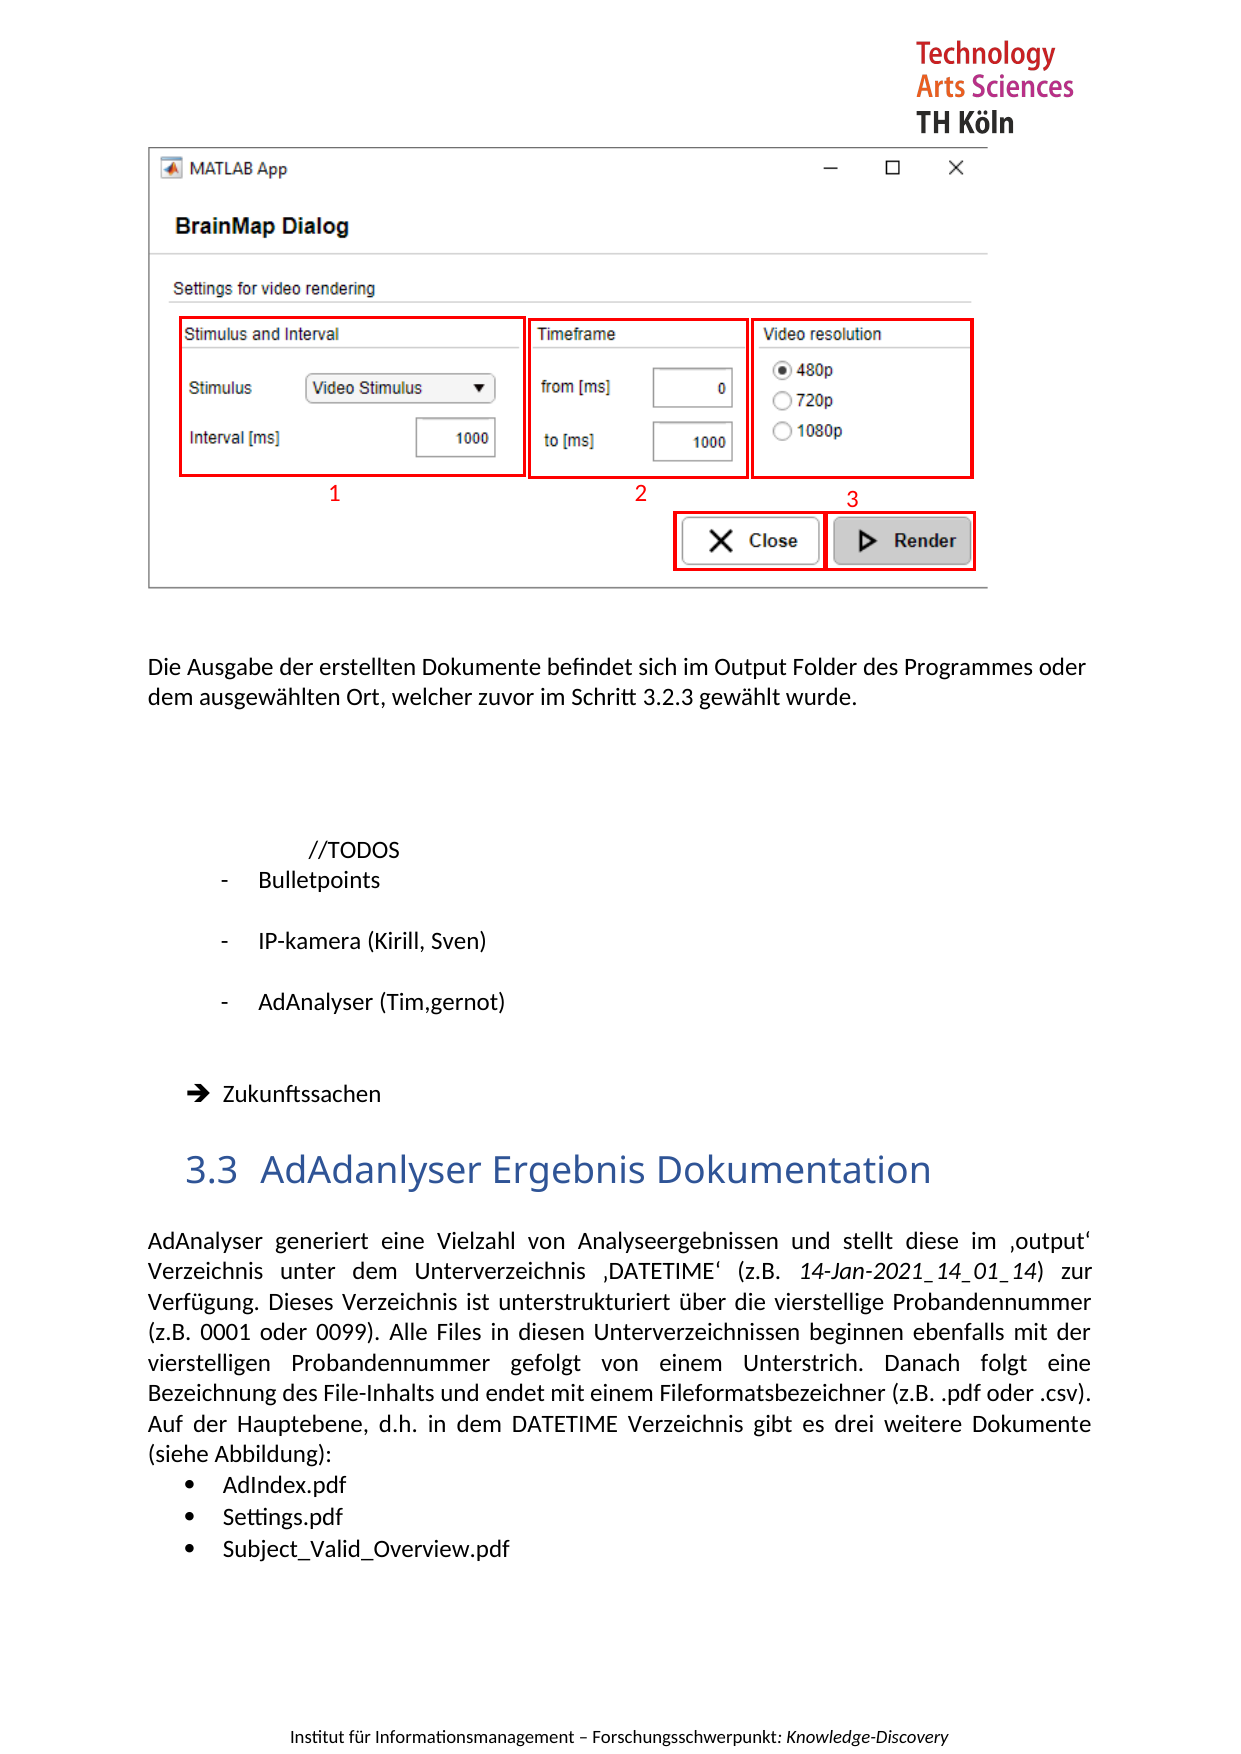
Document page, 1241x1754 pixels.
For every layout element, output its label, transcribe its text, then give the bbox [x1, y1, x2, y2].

picture [916, 35, 1087, 144]
list Bulletpoints [221, 864, 1093, 895]
text AdAnalyser generiert eine Vielzahl von Analyseergebnissen und stellt diese im ‚output‘ Verzeichnis unter dem Unterverzeichnis ‚DATETIME‘ (z.B. 14-Jan-2021_14_01_14) zur Verfügung. Dieses Verzeichnis ist unterstrukturiert über die vierstellige Probandennummer (z.B. 0001 oder 0099). Alle Files in diesen Unterverzeichnissen beginnen ebenfalls mit der vierstelligen Probandennummer gefolgt von einem Unterstrich. Danach folgt eine Bezeichnung des File-Inhalts und endet mit einem Fileformatsbezeichner (z.B. .pdf oder .csv). Auf der Hauptebene, d.h. in dem DATETIME Verzeichnis gibt es drei weitere Dokumente (siehe Abbildung): [148, 1225, 1093, 1469]
list AdIndex.pdf [185, 1469, 1093, 1499]
list //TODOS [308, 834, 1093, 864]
list Zukunftssachen [185, 1078, 1093, 1108]
list IP-kamera (Kirill, Sven) [221, 925, 1093, 956]
list AdAnalyser (Tim,gernot) [221, 986, 1093, 1017]
subtitle AdAdanlyser Ergebnis Dokumentation [185, 1143, 1093, 1194]
list Subject_Valid_Overview.pdf [185, 1533, 1093, 1564]
list Settings.pdf [185, 1501, 1093, 1532]
picture [147, 147, 988, 590]
